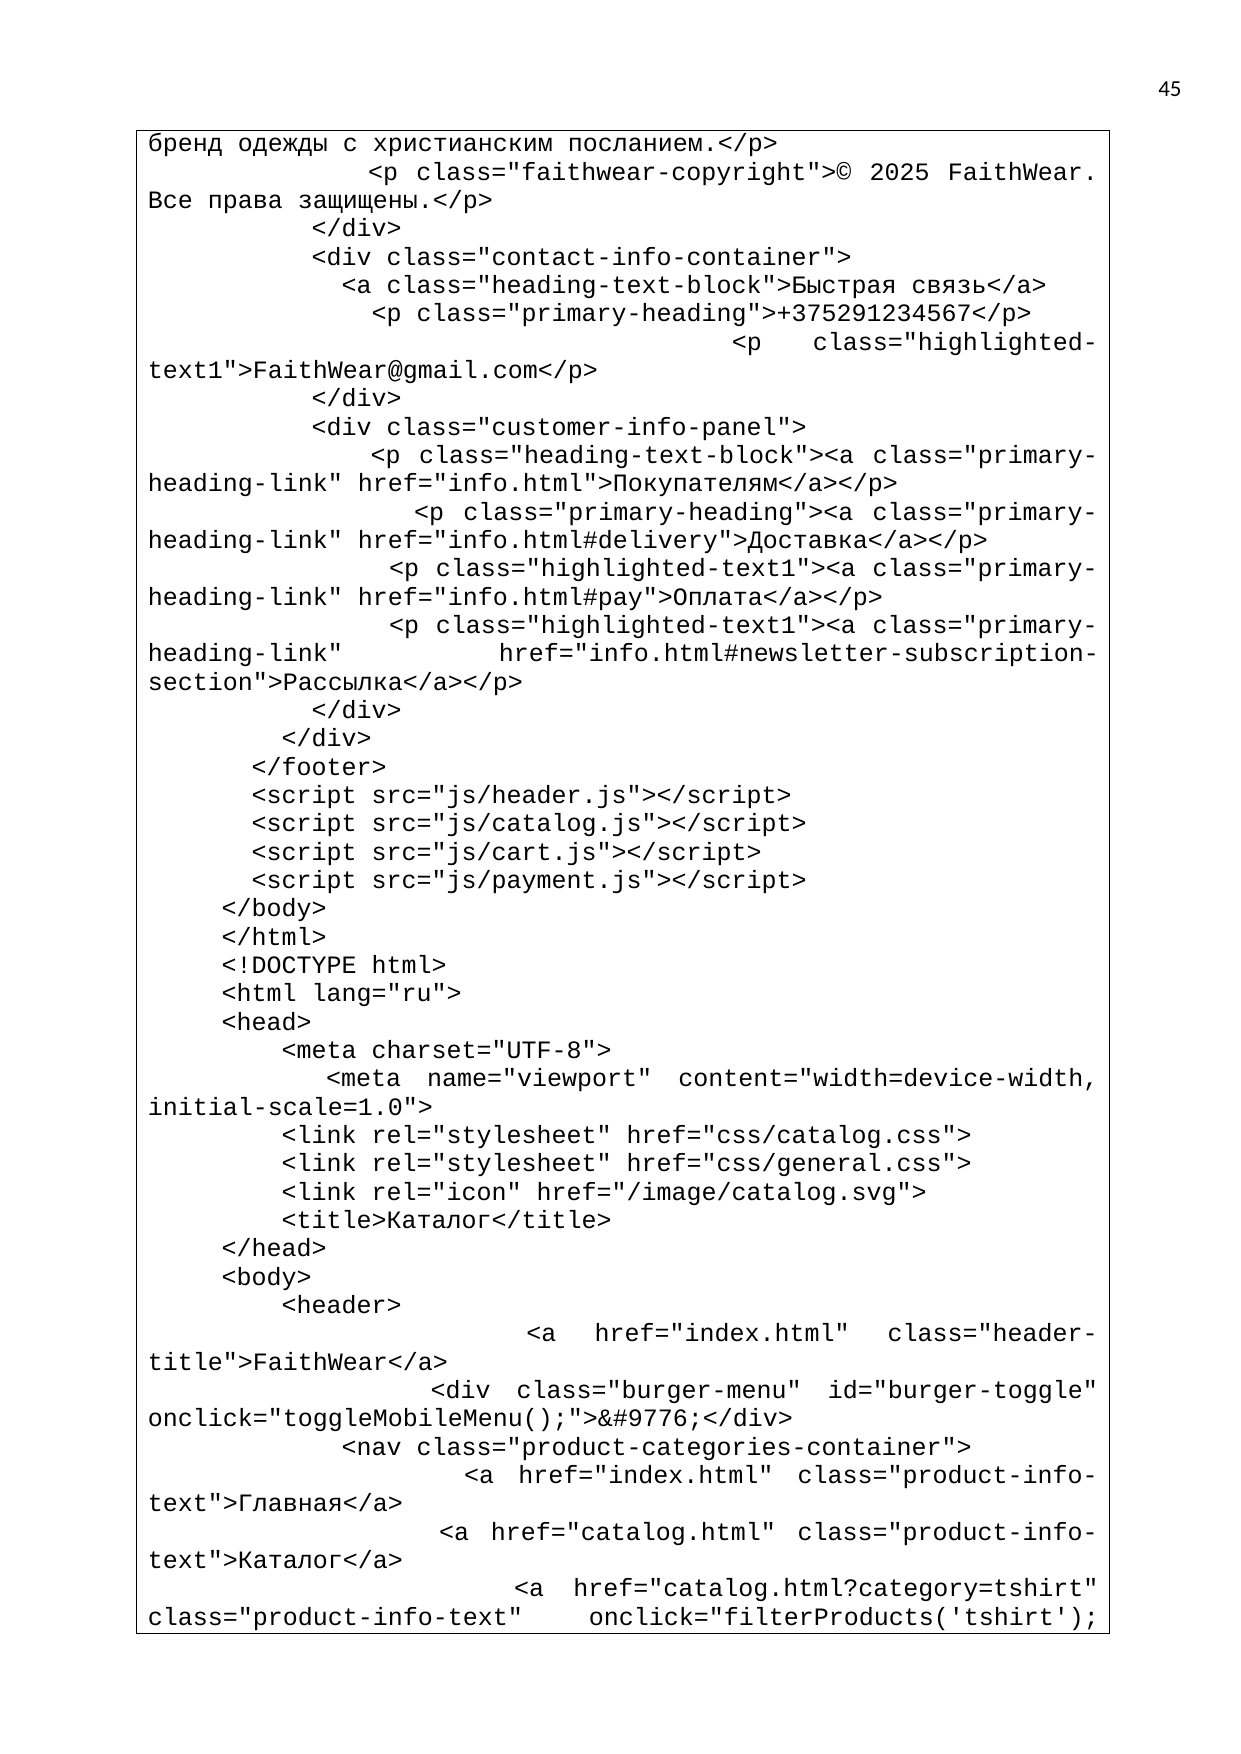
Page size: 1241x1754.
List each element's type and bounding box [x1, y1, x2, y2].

table_header [137, 131, 1109, 1633]
